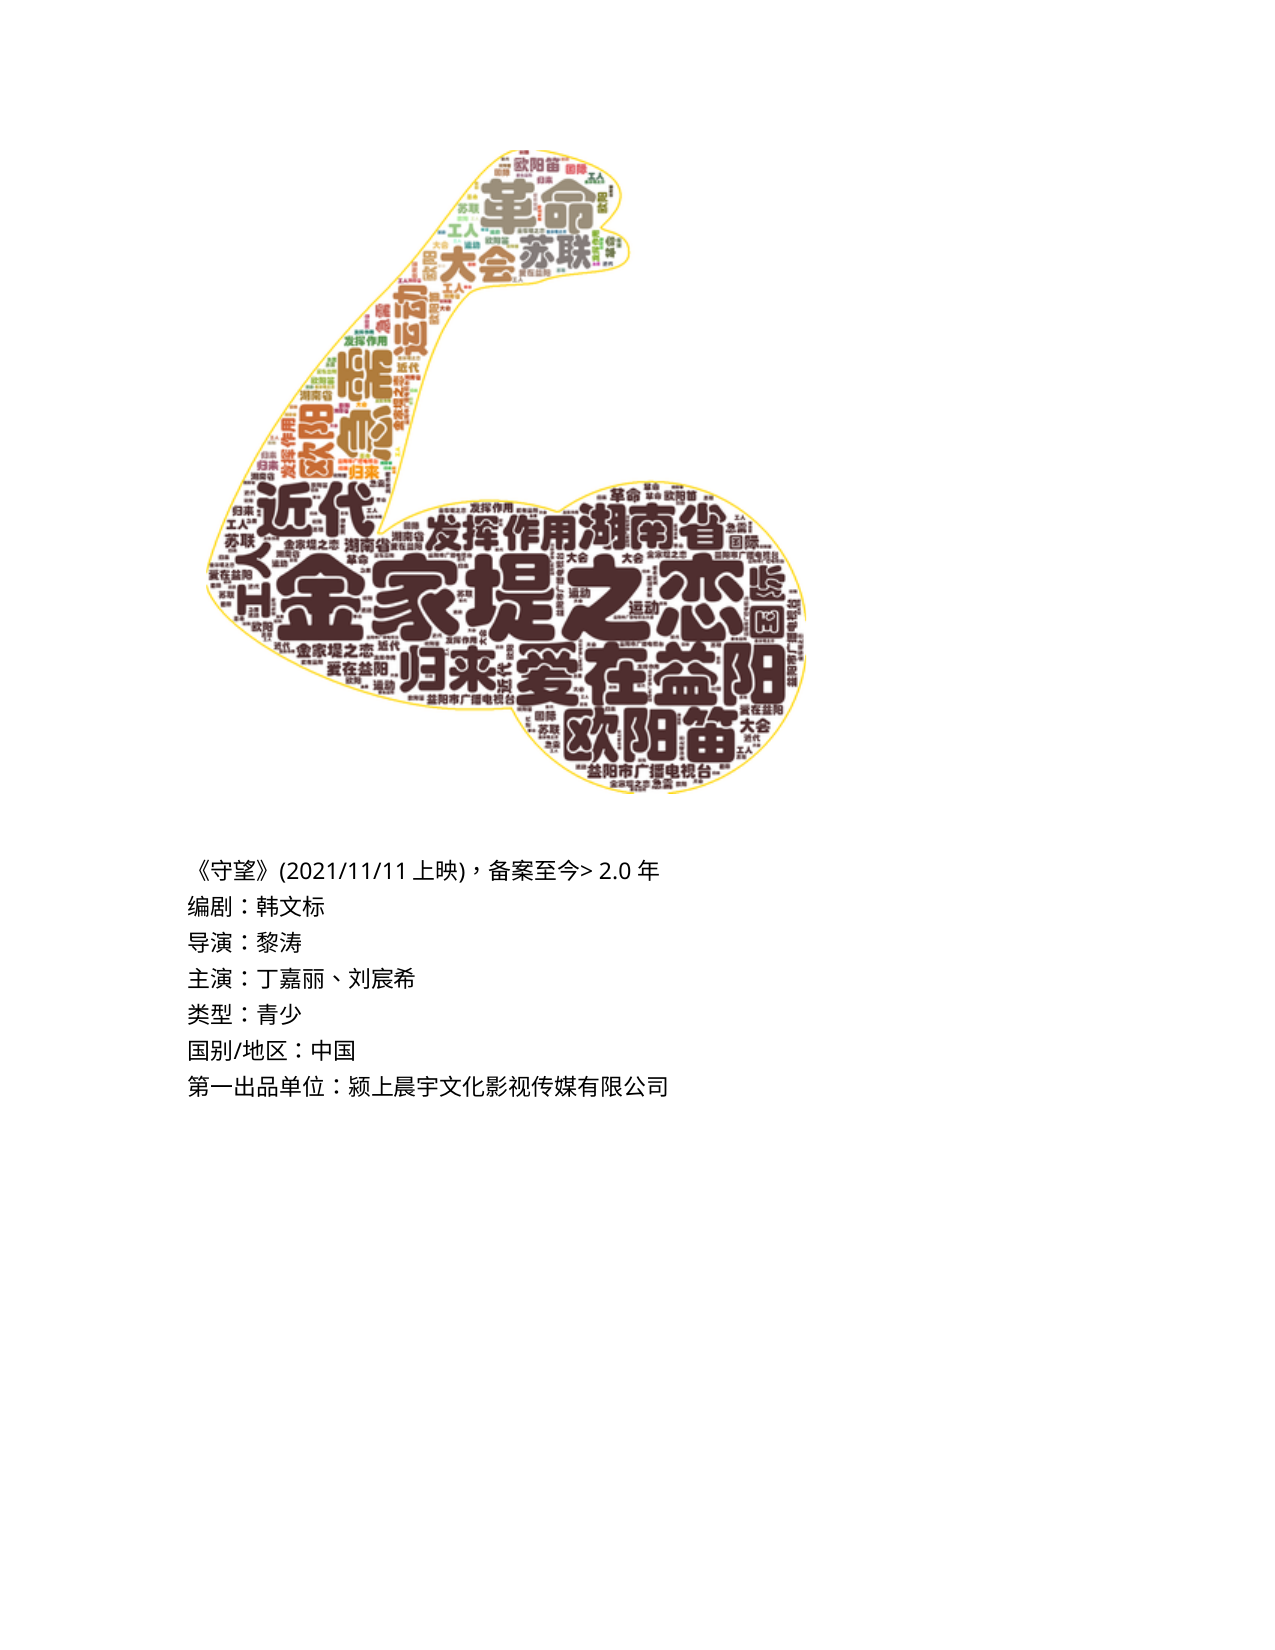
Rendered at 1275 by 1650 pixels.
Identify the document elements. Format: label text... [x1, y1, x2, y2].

text 《守望》(2021/11/11上映)，备案至今> 2.0 年 编剧：韩文标 导演：黎涛 主演：丁嘉丽、刘宸希 类型：青少 国别/地区：中国 第一出品单位：颍上晨宇文化影视传媒有限公司 [187, 819, 1087, 1102]
picture [206, 150, 807, 794]
